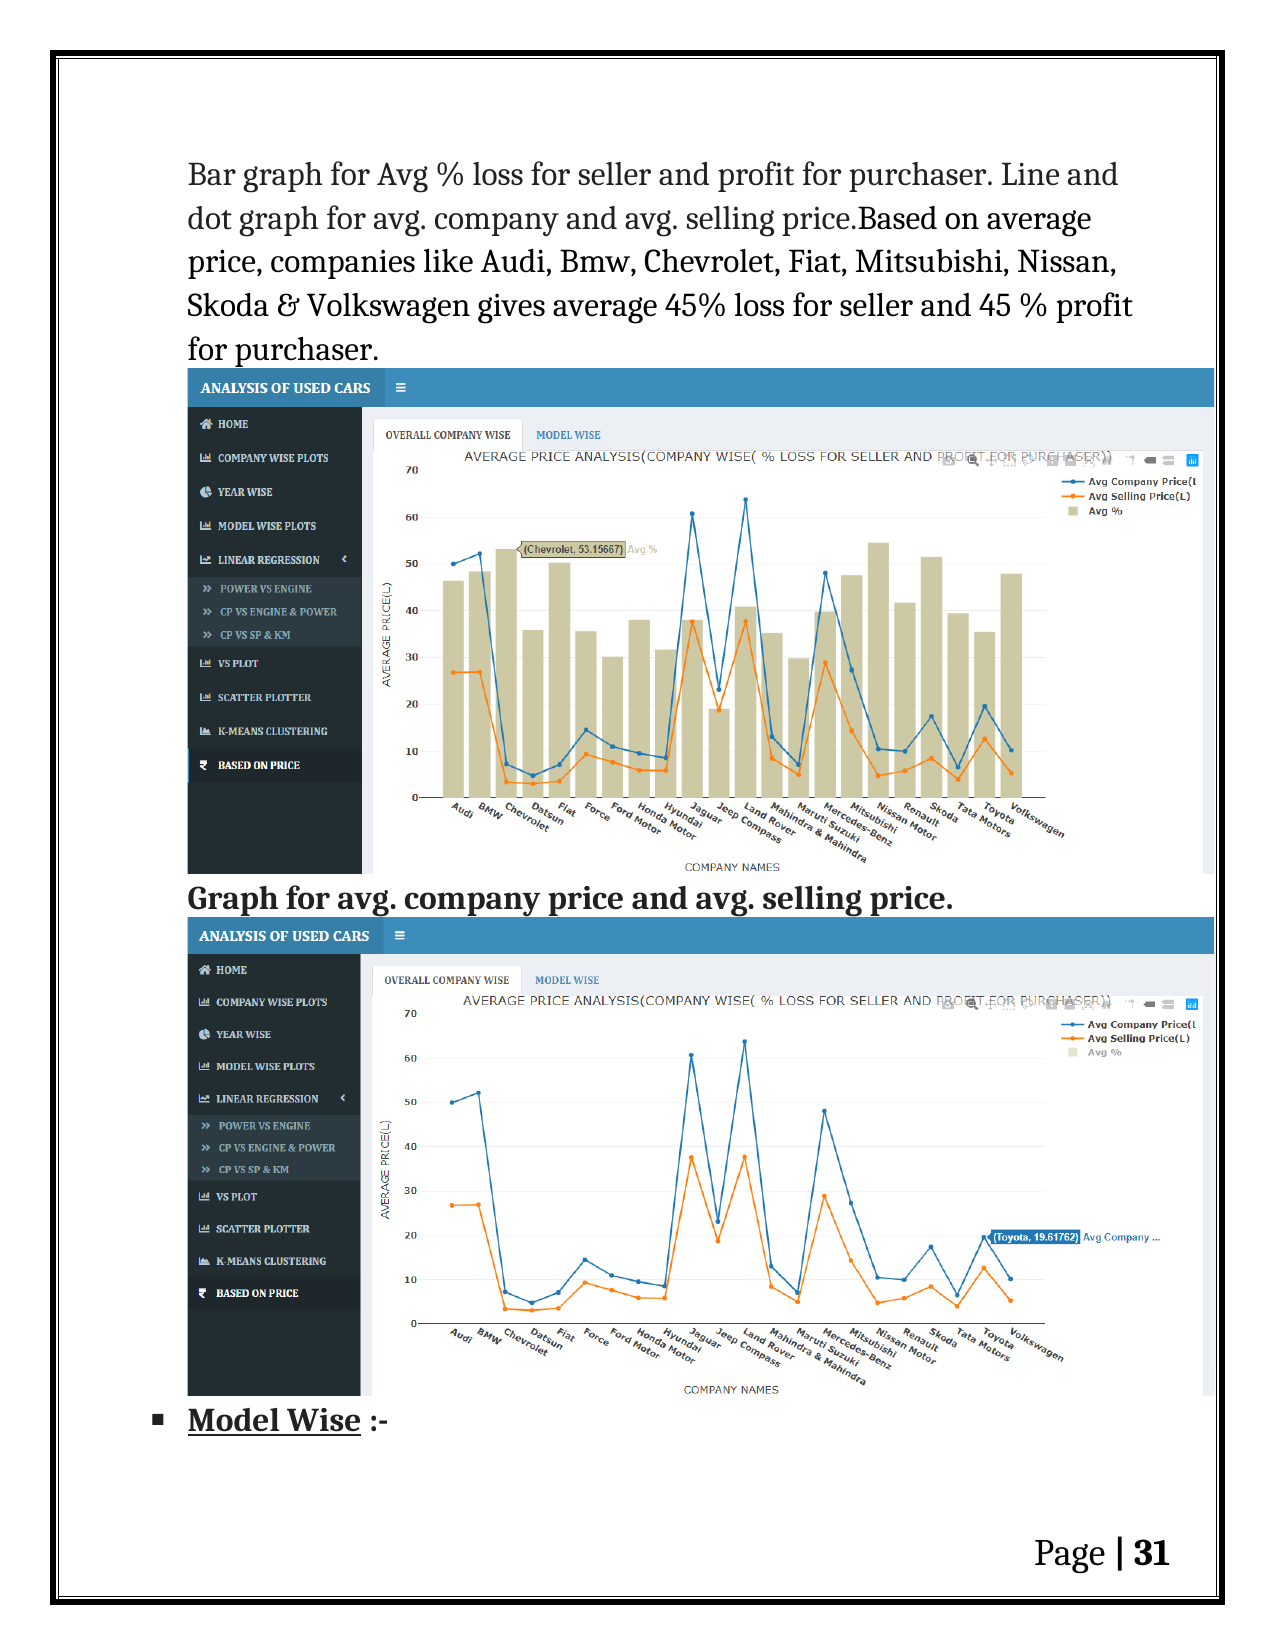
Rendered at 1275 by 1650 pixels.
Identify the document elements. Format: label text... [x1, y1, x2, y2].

list Model Wise :- [150, 1396, 1170, 1440]
text Graph for avg. company price and avg. selling price. [187, 874, 1170, 917]
text Bar graph for Avg % loss for seller and profit for purchaser. Line and dot graph for avg. company and avg. selling price.Based on average price, companies like Audi, Bmw, Chevrolet, Fiat, Mitsubishi, Nissan, Skoda & Volkswagen gives average 45% loss for seller and 45 % profit for purchaser. [187, 150, 1170, 368]
picture [187, 368, 1215, 874]
picture [187, 917, 1216, 1396]
